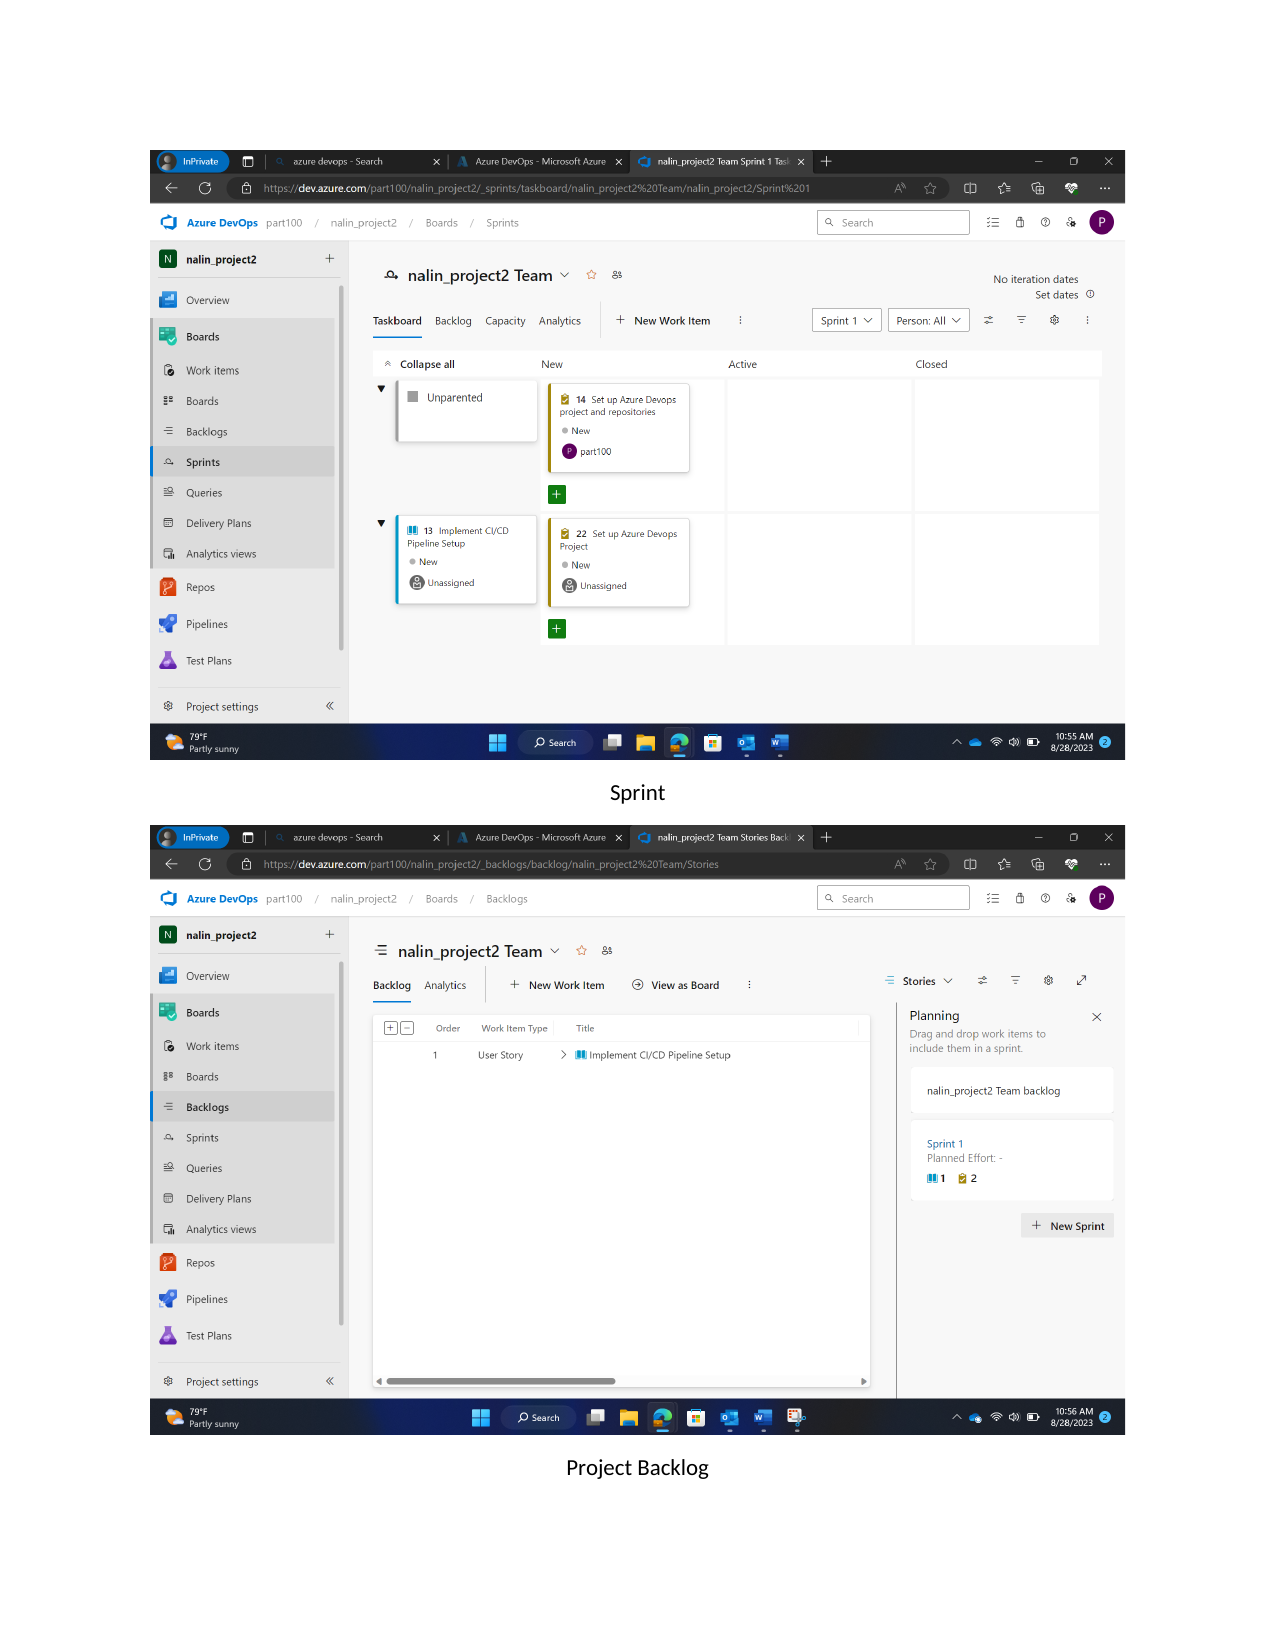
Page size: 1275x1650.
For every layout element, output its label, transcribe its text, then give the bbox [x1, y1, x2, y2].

picture [150, 825, 1125, 1435]
text Sprint [150, 778, 1125, 806]
text Project Backlog [150, 1453, 1125, 1481]
picture [150, 150, 1125, 760]
